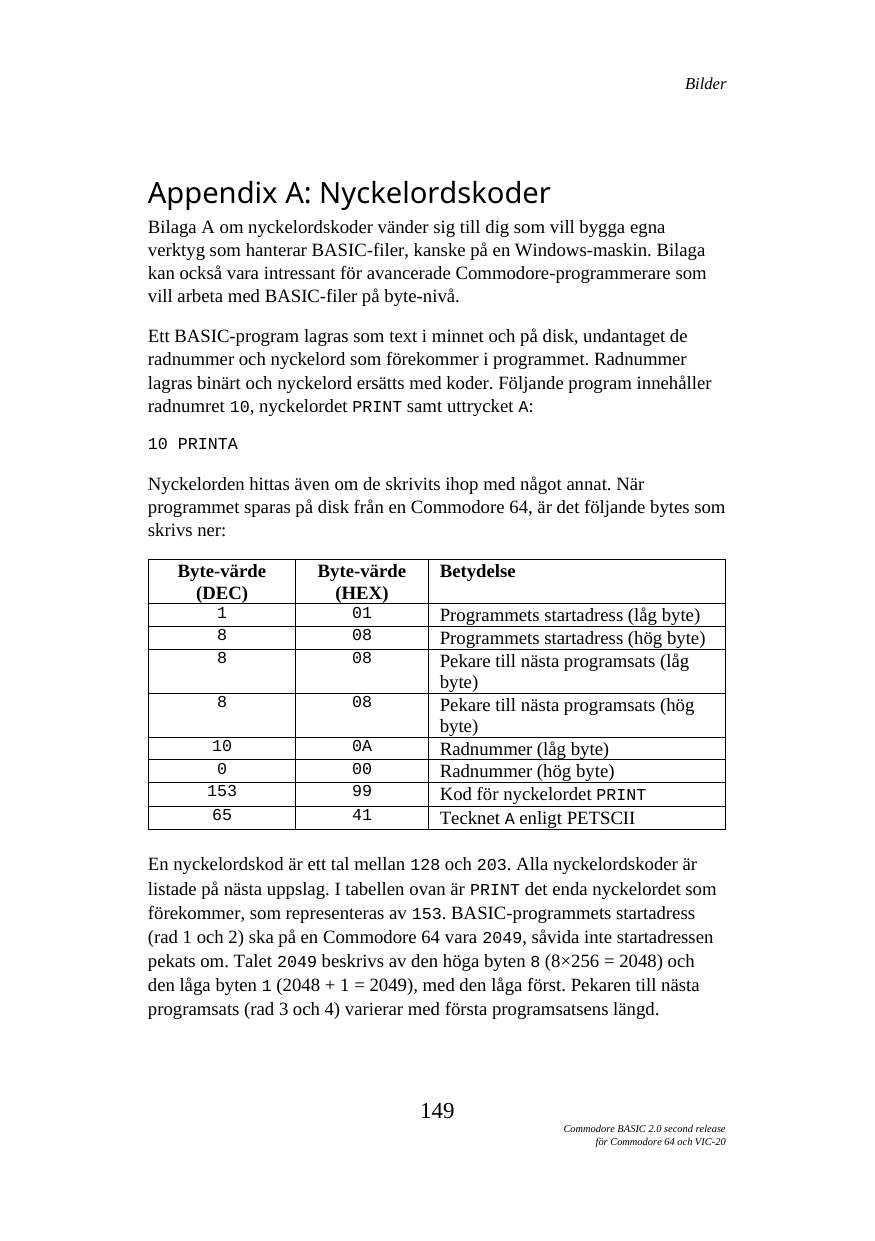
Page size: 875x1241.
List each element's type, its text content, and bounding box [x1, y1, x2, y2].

subtitle Appendix A: Nyckelordskoder [148, 173, 726, 212]
table_header Betydelse [429, 560, 725, 603]
table_cell Pekare till nästa programsats (låg byte) [429, 650, 725, 693]
table_cell Kod för nyckelordet PRINT [429, 783, 725, 806]
table_cell 99 [296, 783, 428, 806]
table_cell 8 [149, 694, 295, 737]
table_cell 41 [296, 807, 428, 829]
table_cell 08 [296, 694, 428, 737]
table_cell Programmets startadress (låg byte) [429, 604, 725, 626]
table_cell Radnummer (låg byte) [429, 738, 725, 759]
table_cell 65 [149, 807, 295, 829]
table_cell 1 [149, 604, 295, 626]
table_cell 8 [149, 627, 295, 648]
table_cell 153 [149, 783, 295, 806]
table_cell 08 [296, 627, 428, 648]
table_cell Programmets startadress (hög byte) [429, 627, 725, 648]
table_cell 0 [149, 760, 295, 782]
text Bilaga A om nyckelordskoder vänder sig till dig som vill bygga egna verktyg som hanterar BASIC-filer, kanske på en Windows-maskin. Bilaga kan också vara intressant för avancerade Commodore-programmerare som vill arbeta med BASIC-filer på byte-nivå. [148, 216, 726, 307]
table_cell 8 [149, 650, 295, 693]
table_cell 00 [296, 760, 428, 782]
table_header Byte-värde (HEX) [296, 560, 428, 603]
table_cell 0A [296, 738, 428, 759]
table_cell 08 [296, 650, 428, 693]
table_cell Tecknet A enligt PETSCII [429, 807, 725, 829]
text En nyckelordskod är ett tal mellan 128 och 203. Alla nyckelordskoder är listade på nästa uppslag. I tabellen ovan är PRINT det enda nyckelordet som förekommer, som representeras av 153. BASIC-programmets startadress (rad 1 och 2) ska på en Commodore 64 vara 2049, såvida inte startadressen pekats om. Talet 2049 beskrivs av den höga byten 8 (8×256 = 2048) och den låga byten 1 (2048 + 1 = 2049), med den låga först. Pekaren till nästa programsats (rad 3 och 4) varierar med första programsatsens längd. [148, 830, 726, 1020]
text 10 PRINTA [148, 436, 726, 454]
table_cell 01 [296, 604, 428, 626]
text Ett BASIC-program lagras som text i minnet och på disk, undantaget de radnummer och nyckelord som förekommer i programmet. Radnummer lagras binärt och nyckelord ersätts med koder. Följande program innehåller radnumret 10, nyckelordet PRINT samt uttrycket A: [148, 325, 726, 417]
text Nyckelorden hittas även om de skrivits ihop med något annat. När programmet sparas på disk från en Commodore 64, är det följande bytes som skrivs ner: [148, 473, 726, 541]
table_cell 10 [149, 738, 295, 759]
table_header Byte-värde (DEC) [149, 560, 295, 603]
table_cell Pekare till nästa programsats (hög byte) [429, 694, 725, 737]
table_cell Radnummer (hög byte) [429, 760, 725, 782]
